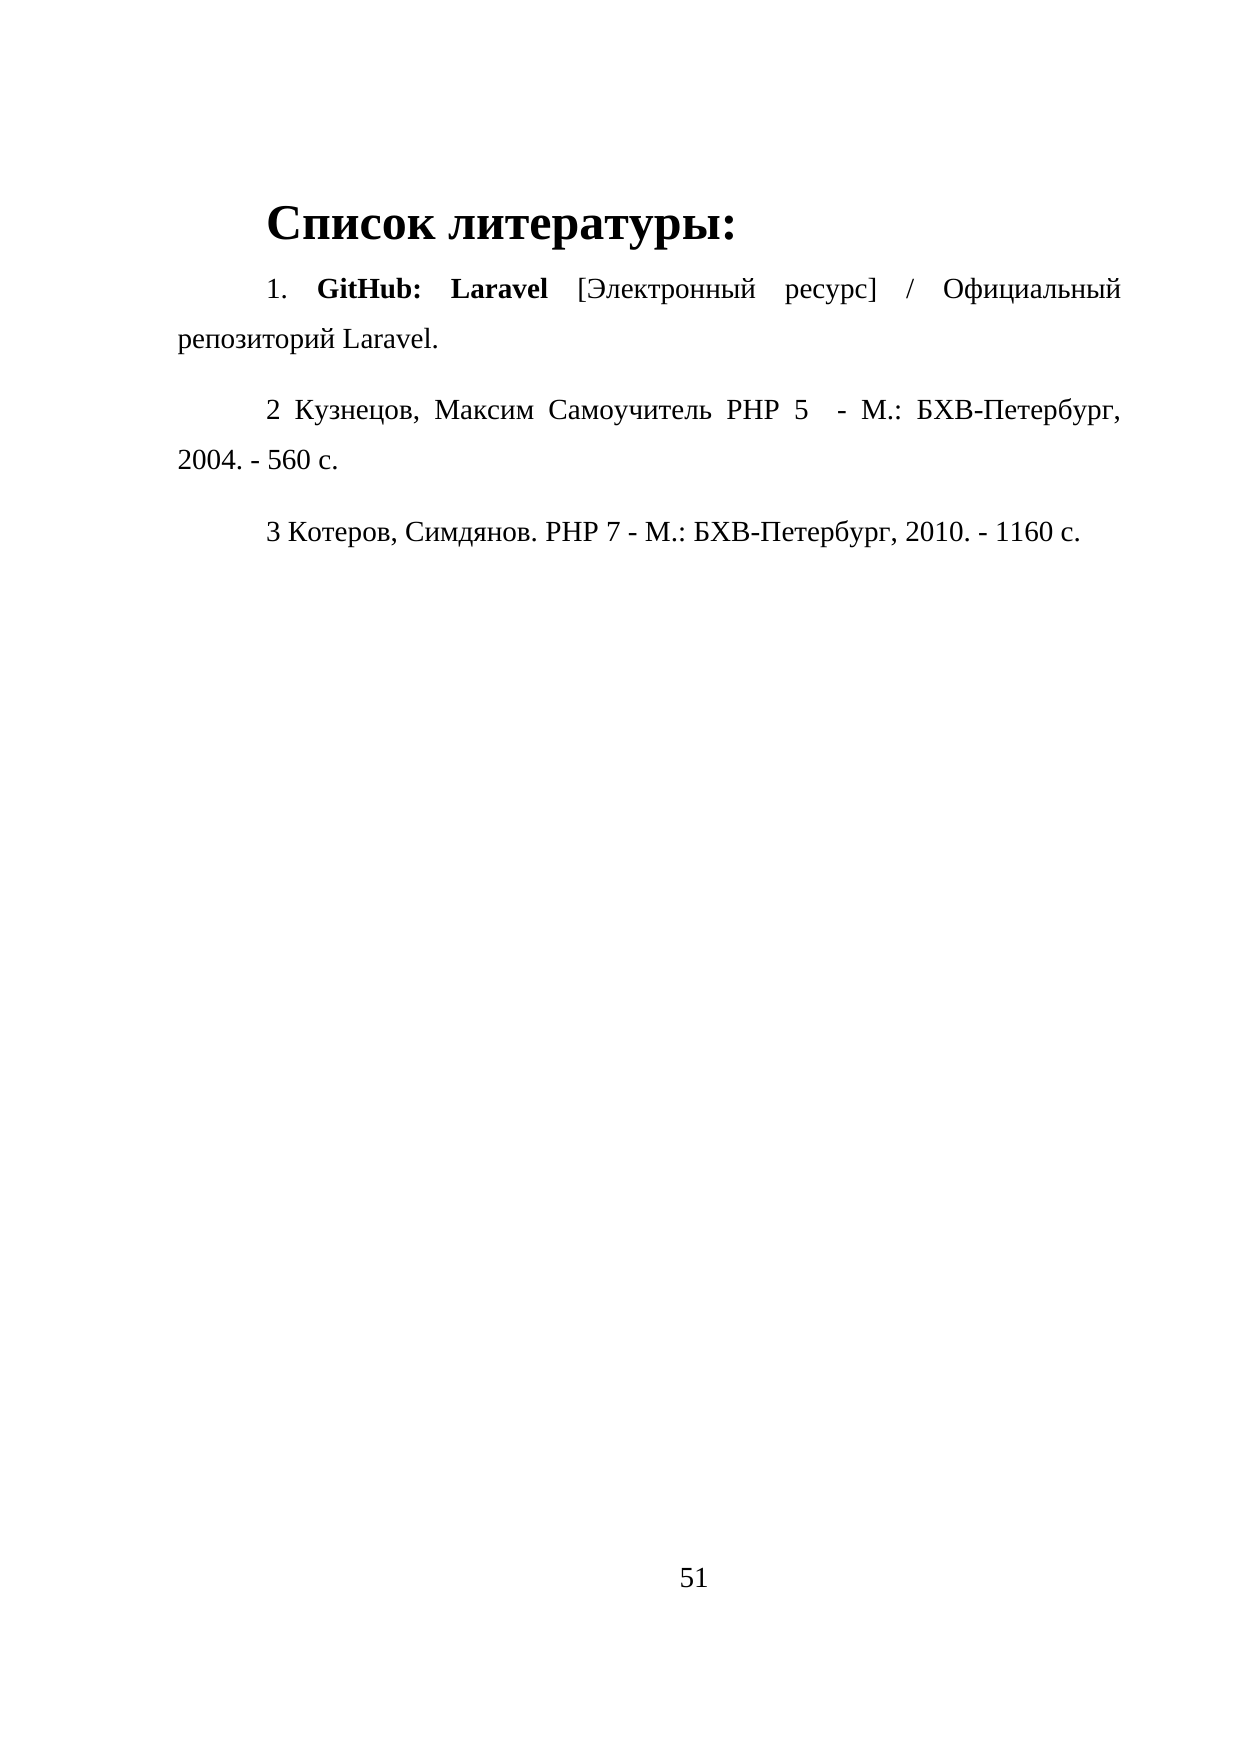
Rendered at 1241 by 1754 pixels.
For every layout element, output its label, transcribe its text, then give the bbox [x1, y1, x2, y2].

text 3 Котеров, Симдянов. PHP 7 - М.: БХВ-Петербург, 2010. - 1160 c. [177, 514, 1122, 547]
text 2 Кузнецов, Максим Самоучитель PHP 5 - М.: БХВ-Петербург, 2004. - 560 c. [177, 392, 1122, 476]
text 1. GitHub: Laravel [Электронный ресурс] / Официальный репозиторий Laravel. [177, 271, 1122, 354]
subtitle Список литературы: [177, 192, 1122, 250]
